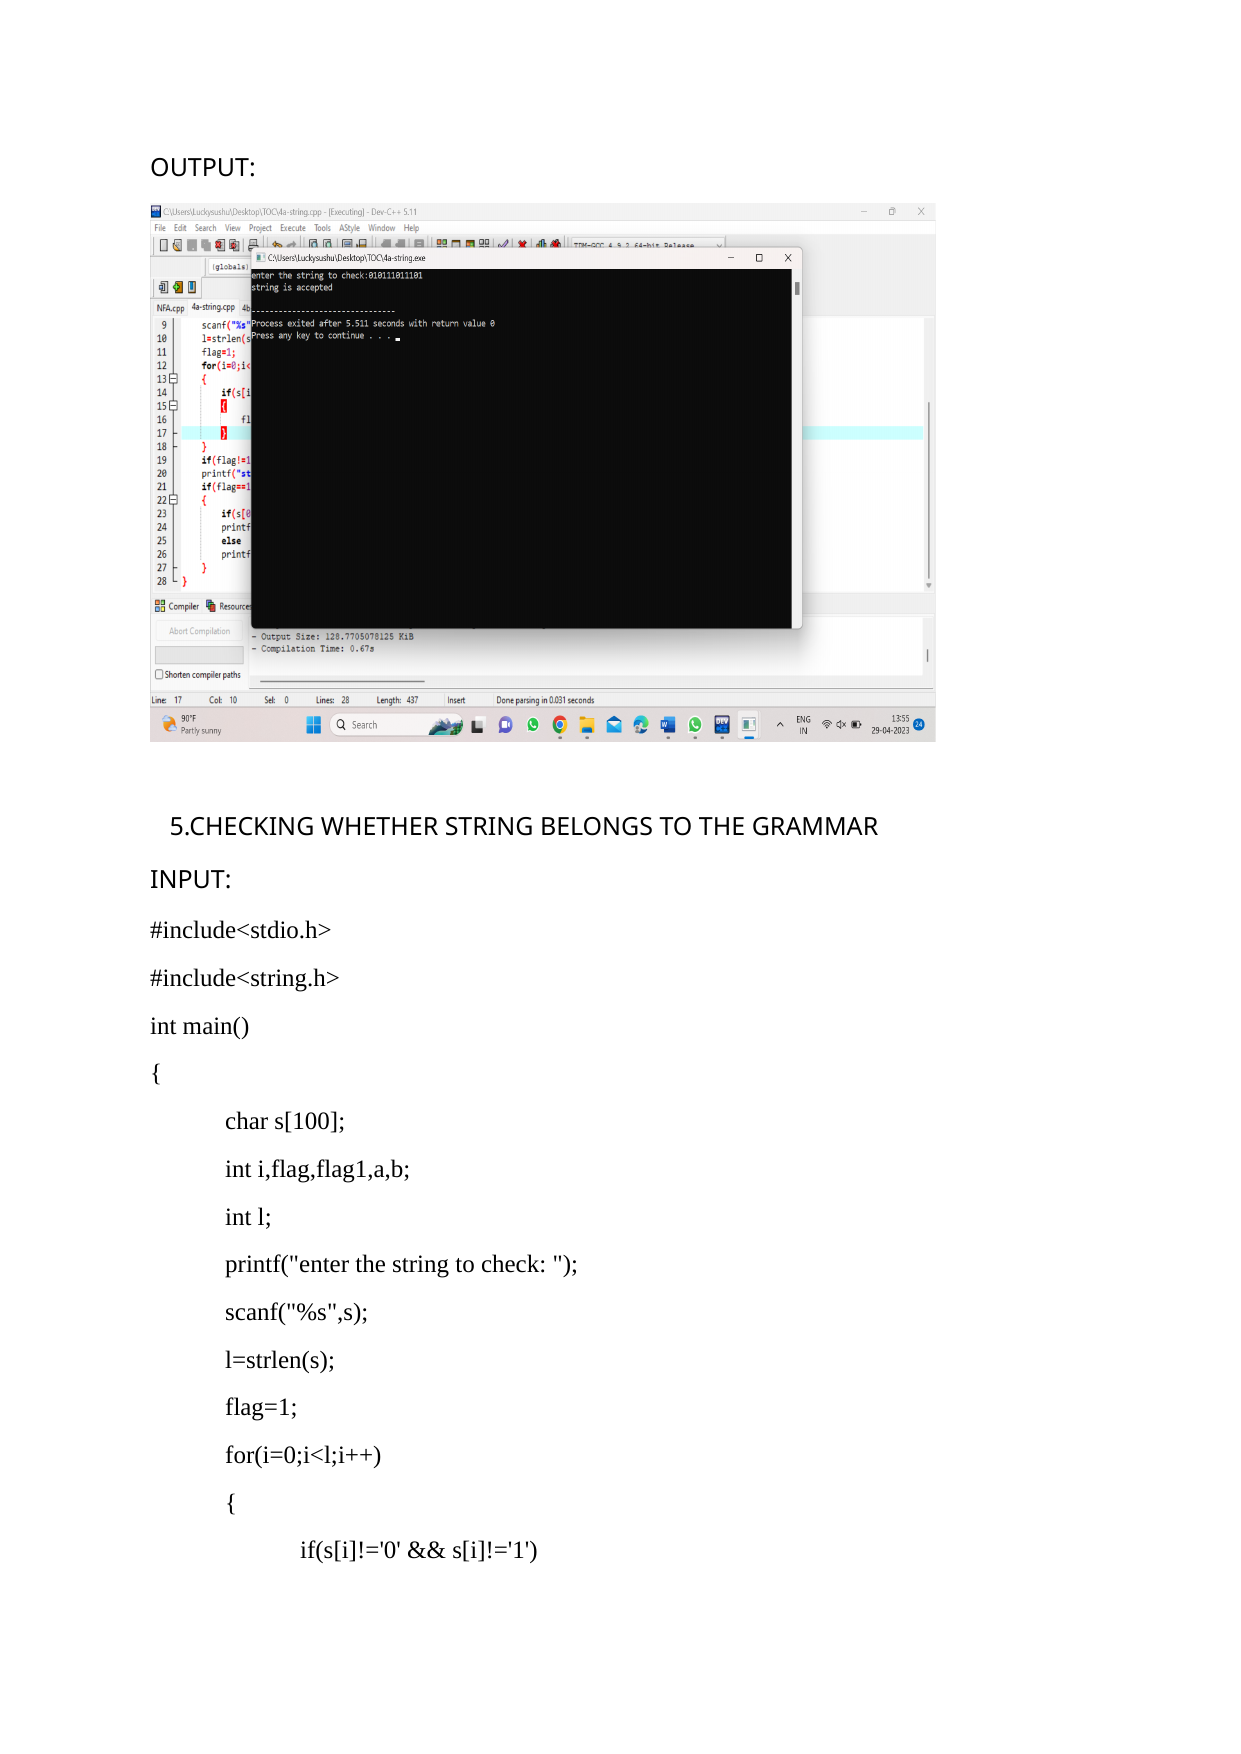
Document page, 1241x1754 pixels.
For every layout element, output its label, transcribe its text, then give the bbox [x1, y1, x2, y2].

text { [150, 1488, 1090, 1517]
text scanf("%s",s); [150, 1297, 1090, 1326]
text { [150, 1058, 1090, 1087]
text INPUT: [150, 862, 1090, 896]
text int l; [150, 1202, 1090, 1230]
text char s[100]; [150, 1106, 1090, 1135]
text int main() [150, 1011, 1090, 1039]
text l=strlen(s); [150, 1345, 1090, 1373]
text 5.CHECKING WHETHER STRING BELONGS TO THE GRAMMAR [150, 808, 1090, 842]
text OUTPUT: [150, 150, 1090, 184]
text int i,flag,flag1,a,b; [150, 1154, 1090, 1183]
text if(s[i]!='0' && s[i]!='1') [150, 1536, 1090, 1564]
text printf("enter the string to check: "); [150, 1249, 1090, 1278]
text for(i=0;i<l;i++) [150, 1440, 1090, 1469]
text flag=1; [150, 1392, 1090, 1421]
picture [150, 203, 936, 742]
text #include<string.h> [150, 963, 1090, 992]
text #include<stdio.h> [150, 915, 1090, 944]
